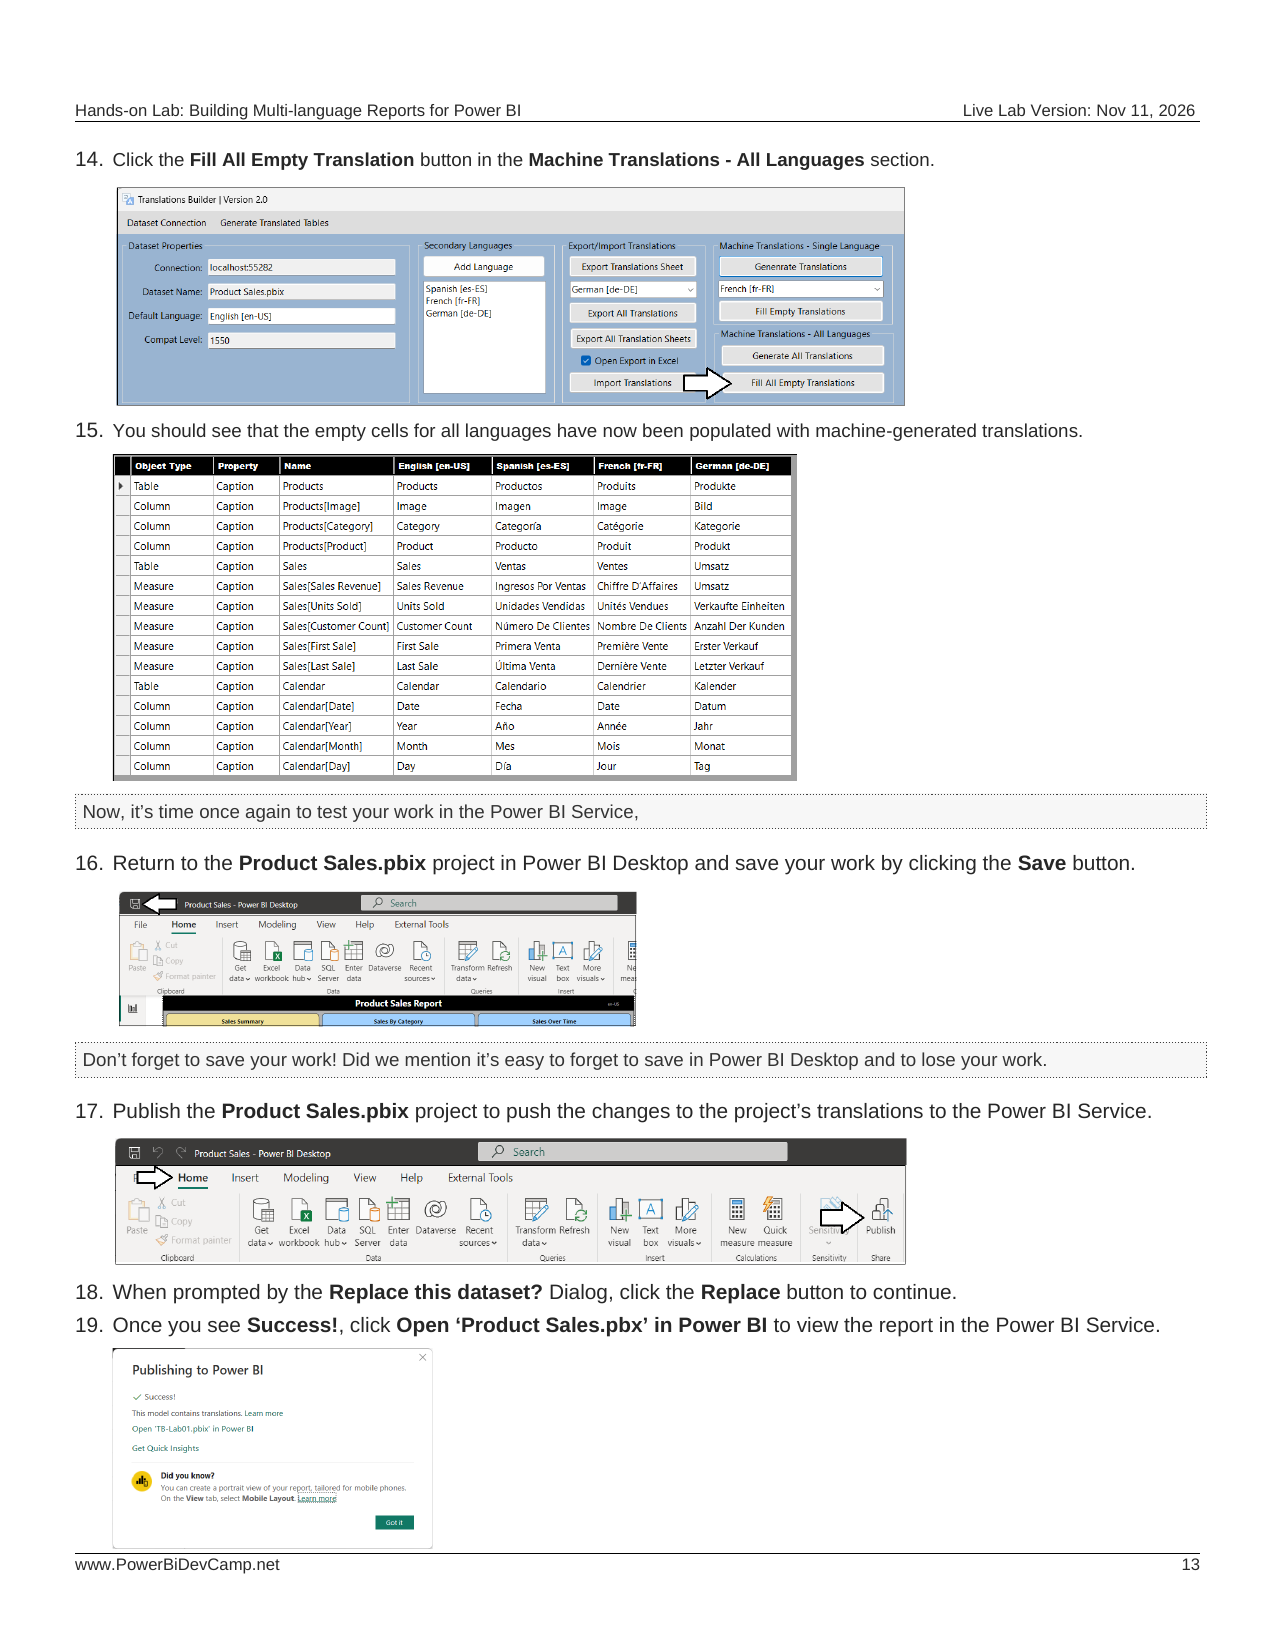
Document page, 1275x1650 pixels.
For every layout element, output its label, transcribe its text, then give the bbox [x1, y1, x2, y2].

picture [112, 183, 906, 406]
picture [112, 886, 639, 1030]
text Don’t forget to save your work! Did we mention it’s easy to forget to save in Power BI Desktop and to lose your work. [75, 1042, 1207, 1078]
text Now, it’s time once again to test your work in the Power BI Service, [75, 793, 1207, 829]
picture [112, 454, 797, 781]
text Publish the Product Sales.pbix project to push the changes to the project’s translations to the Power BI Service. [75, 1099, 1200, 1123]
text Return to the Product Sales.pbix project in Power BI Desktop and save your work by clicking the Save button. [75, 850, 1200, 874]
text Click the Fill All Empty Translation button in the Machine Translations - All Languages section. [75, 147, 1200, 171]
picture [112, 1348, 433, 1549]
text You should see that the empty cells for all languages have now been populated with machine-generated translations. [75, 418, 1200, 442]
text When prompted by the Replace this dataset? Dialog, click the Replace button to continue. [75, 1280, 1200, 1304]
text Once you see Success!, click Open ‘Product Sales.pbx’ in Power BI to view the report in the Power BI Service. [75, 1312, 1200, 1336]
picture [112, 1135, 910, 1268]
